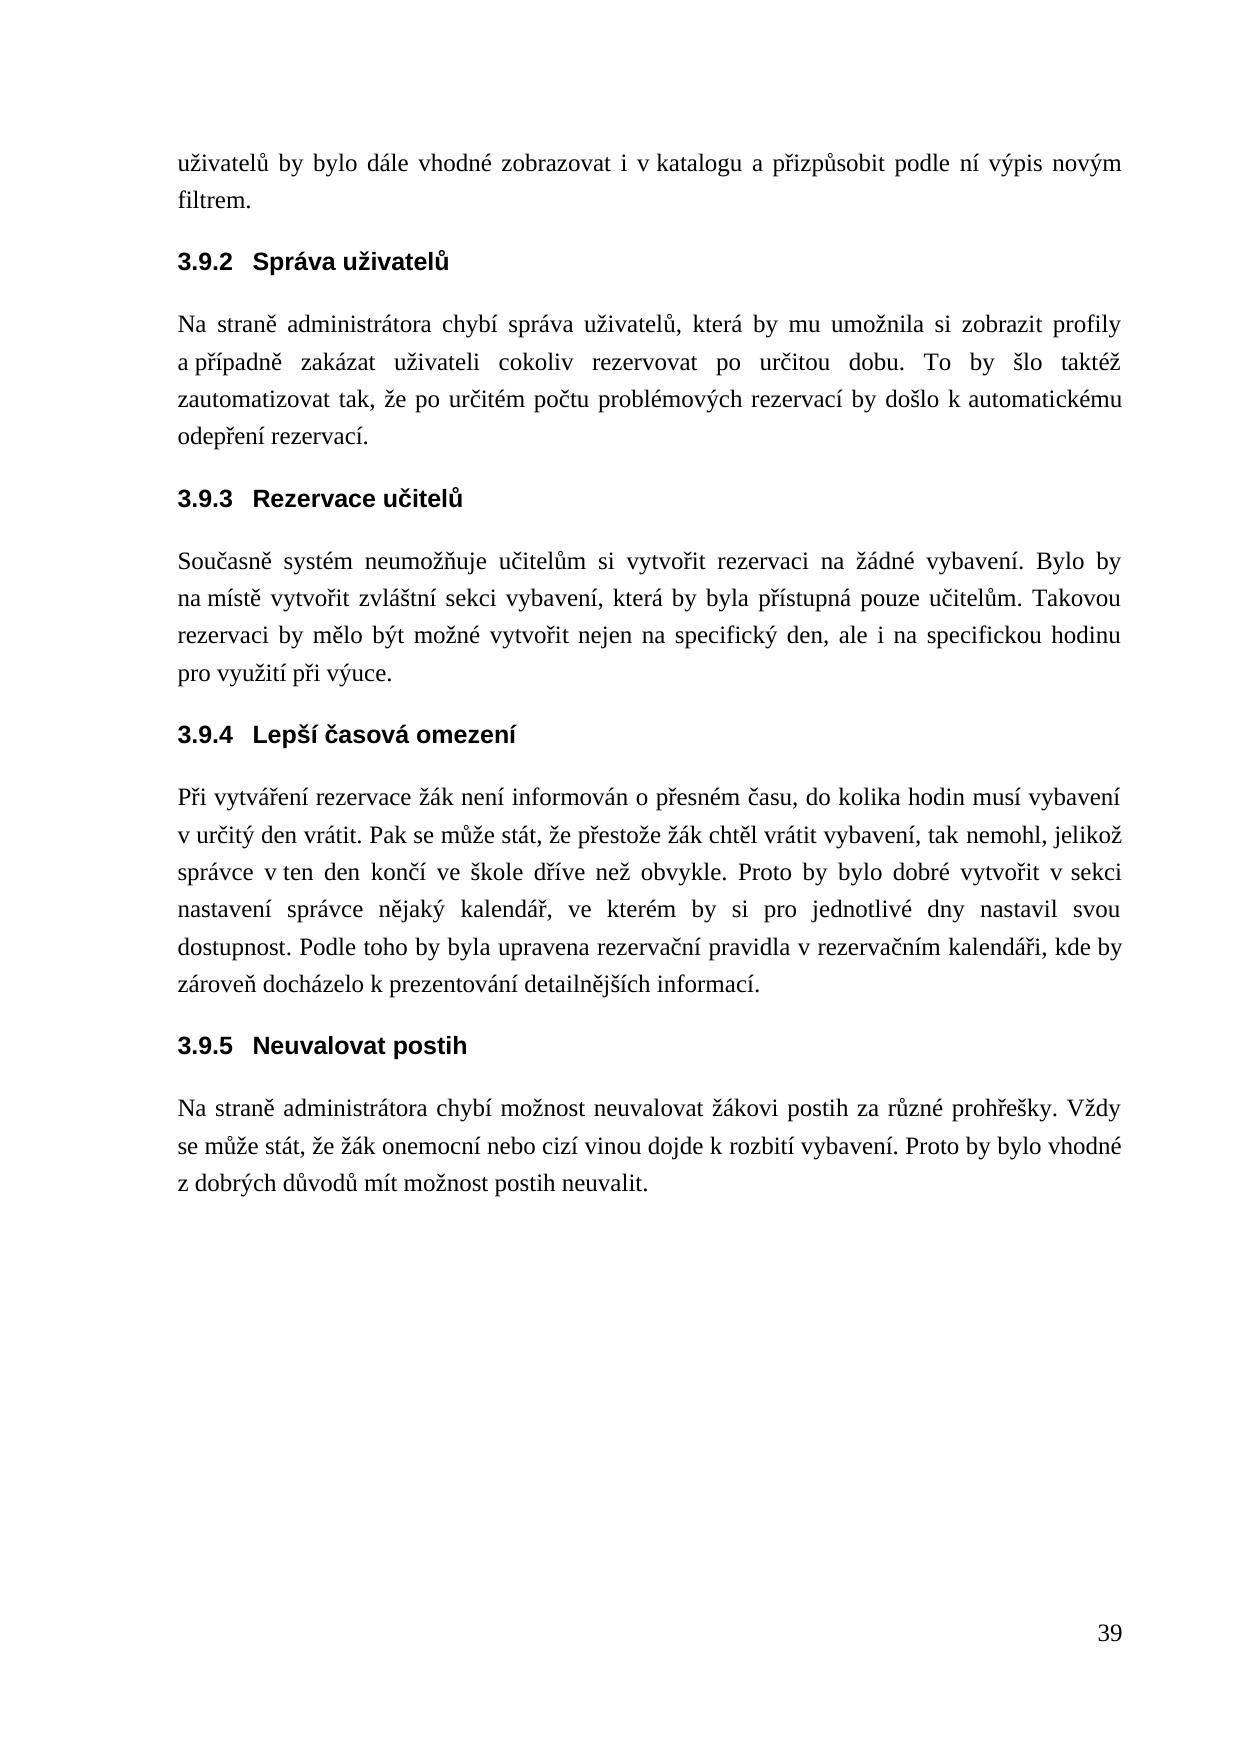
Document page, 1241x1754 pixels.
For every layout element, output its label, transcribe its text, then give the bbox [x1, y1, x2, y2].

text Současně systém neumožňuje učitelům si vytvořit rezervaci na žádné vybavení. Bylo by na místě vytvořit zvláštní sekci vybavení, která by byla přístupná pouze učitelům. Takovou rezervaci by mělo být možné vytvořit nejen na specifický den, ale i na specifickou hodinu pro využití při výuce. [177, 546, 1122, 687]
text Na straně administrátora chybí správa uživatelů, která by mu umožnila si zobrazit profily a případně zakázat uživateli cokoliv rezervovat po určitou dobu. To by šlo taktéž zautomatizovat tak, že po určitém počtu problémových rezervací by došlo k automatickému odepření rezervací. [177, 309, 1122, 450]
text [177, 148, 1122, 214]
text Na straně administrátora chybí možnost neuvalovat žákovi postih za různé prohřešky. Vždy se může stát, že žák onemocní nebo cizí vinou dojde k rozbití vybavení. Proto by bylo vhodné z dobrých důvodů mít možnost postih neuvalit. [177, 1093, 1122, 1197]
subtitle Správa uživatelů [177, 247, 1122, 276]
subtitle Rezervace učitelů [177, 484, 1122, 512]
subtitle Neuvalovat postih [177, 1031, 1122, 1060]
text Při vytváření rezervace žák není informován o přesném času, do kolika hodin musí vybavení v určitý den vrátit. Pak se může stát, že přestože žák chtěl vrátit vybavení, tak nemohl, jelikož správce v ten den končí ve škole dříve než obvykle. Proto by bylo dobré vytvořit v sekci nastavení správce nějaký kalendář, ve kterém by si pro jednotlivé dny nastavil svou dostupnost. Podle toho by byla upravena rezervační pravidla v rezervačním kalendáři, kde by zároveň docházelo k prezentování detailnějších informací. [177, 782, 1122, 998]
subtitle Lepší časová omezení [177, 720, 1122, 749]
